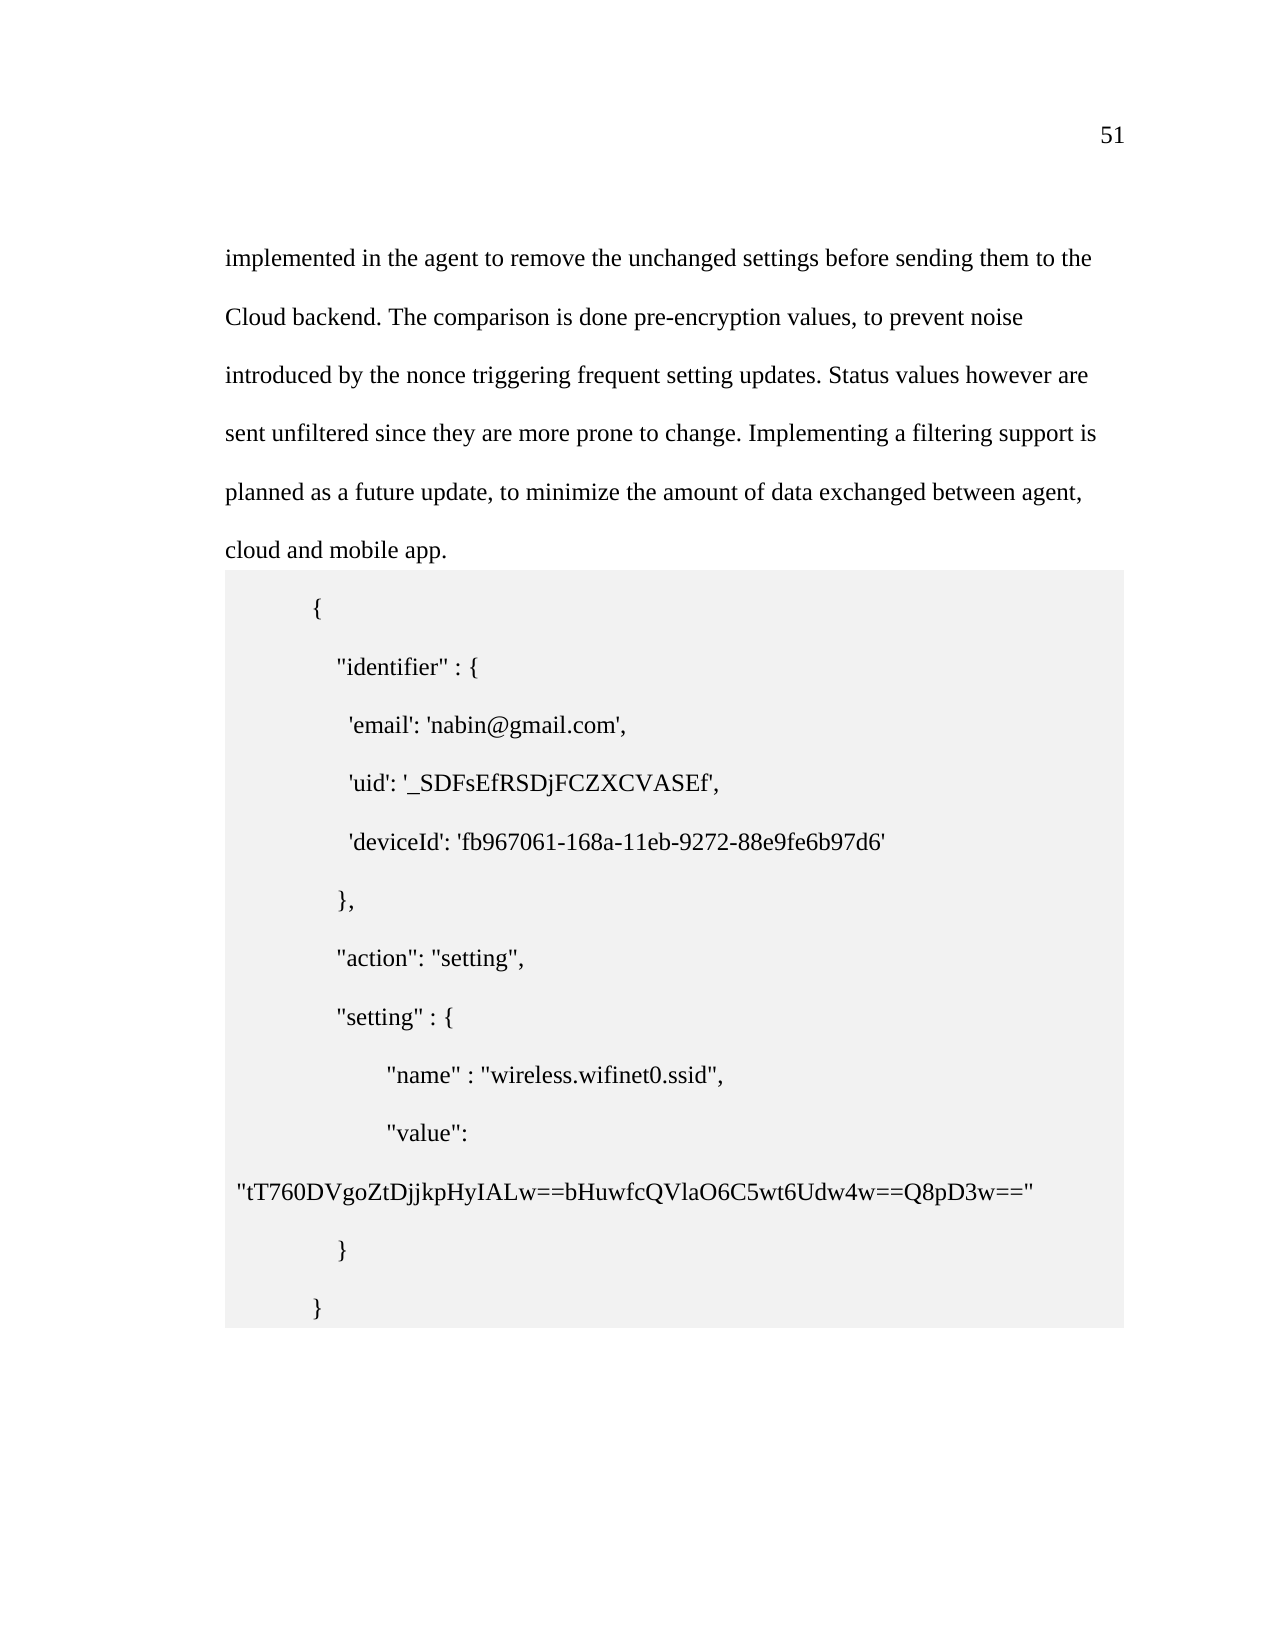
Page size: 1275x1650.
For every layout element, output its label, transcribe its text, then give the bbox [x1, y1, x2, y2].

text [225, 220, 1125, 570]
table_header { "identifier" : { 'email': 'nabin@gmail.com', 'uid': '_SDFsEfRSDjFCZXCVASEf', 'deviceId': 'fb967061-168a-11eb-9272-88e9fe6b97d6' }, "action": "setting", "setting" : { "name" : "wireless.wifinet0.ssid", "value": "tT760DVgoZtDjjkpHyIALw==bHuwfcQVlaO6C5wt6Udw4w==Q8pD3w==" } } [225, 570, 1124, 1328]
